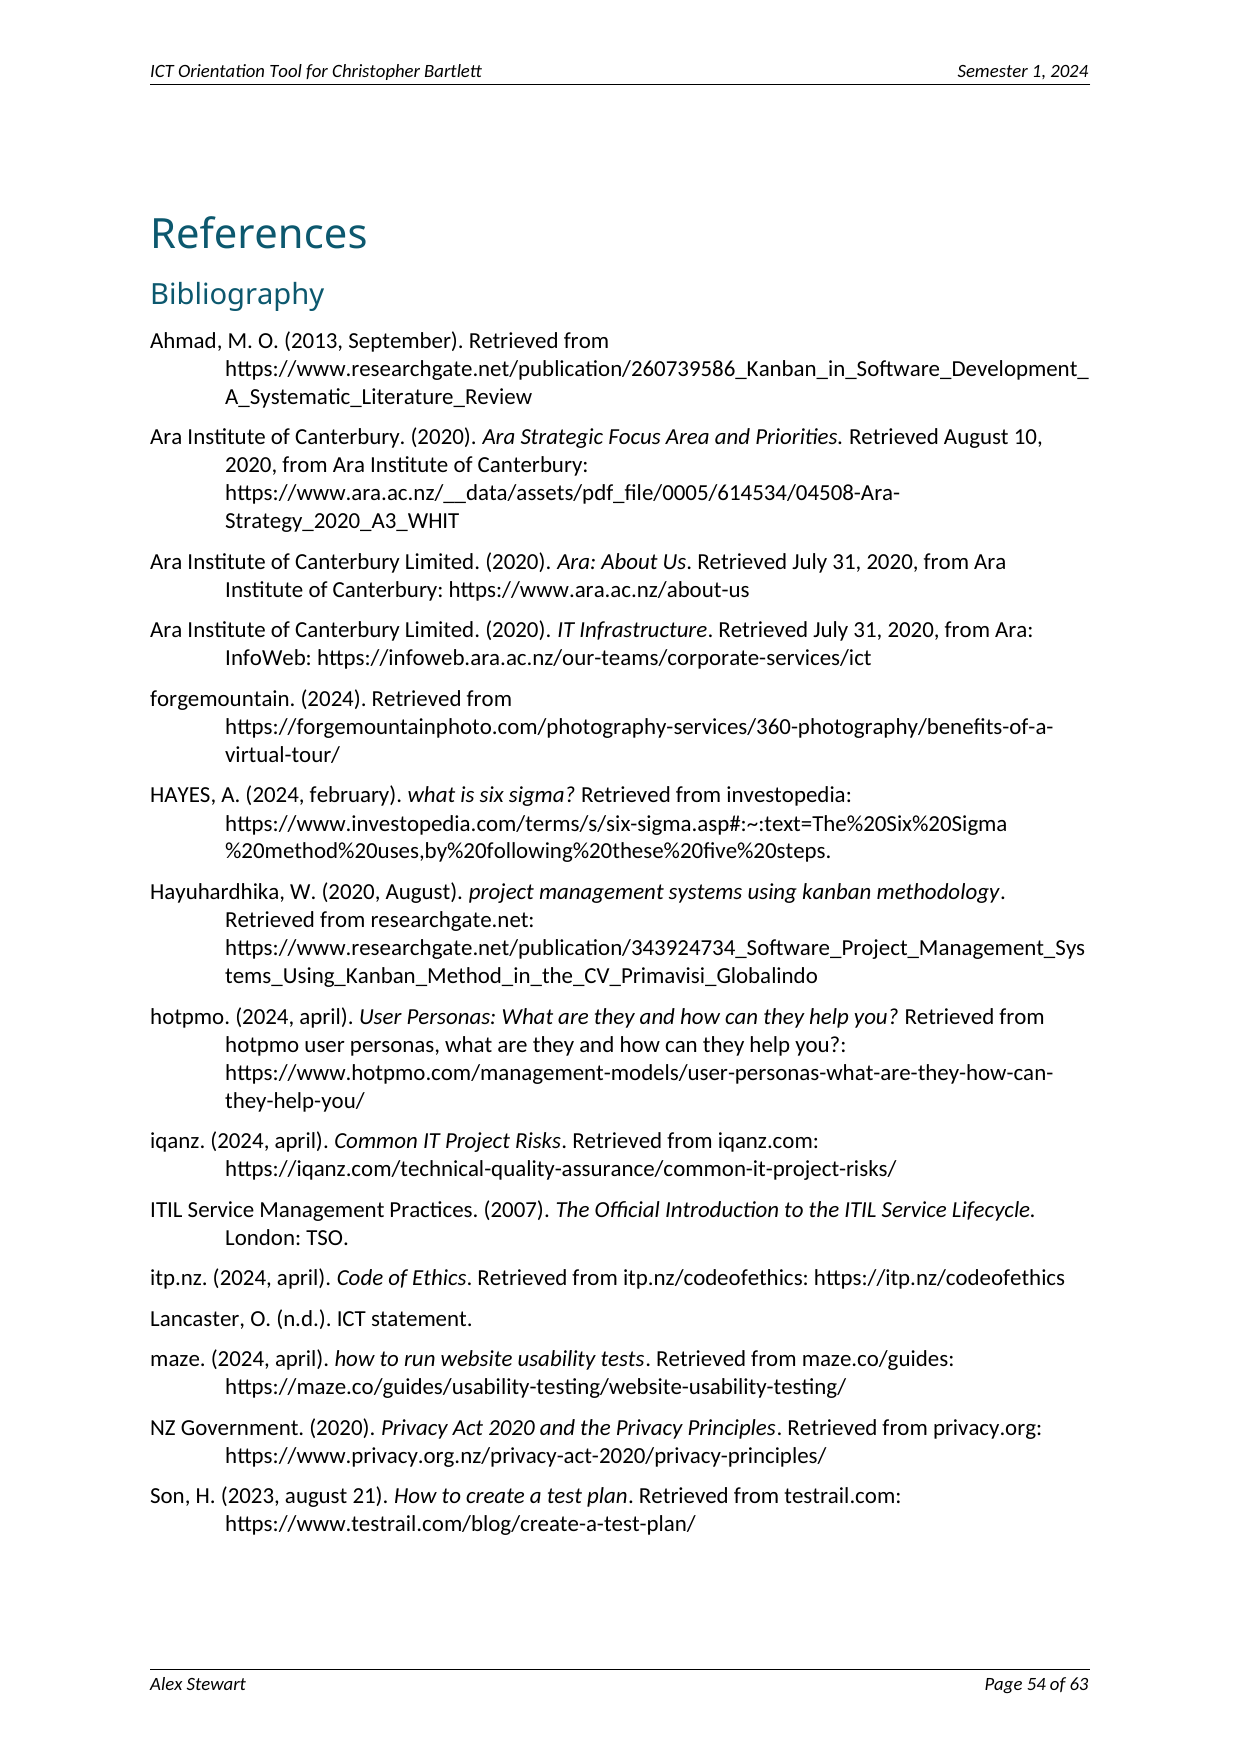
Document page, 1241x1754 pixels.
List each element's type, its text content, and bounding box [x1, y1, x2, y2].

subtitle References [150, 204, 1090, 261]
